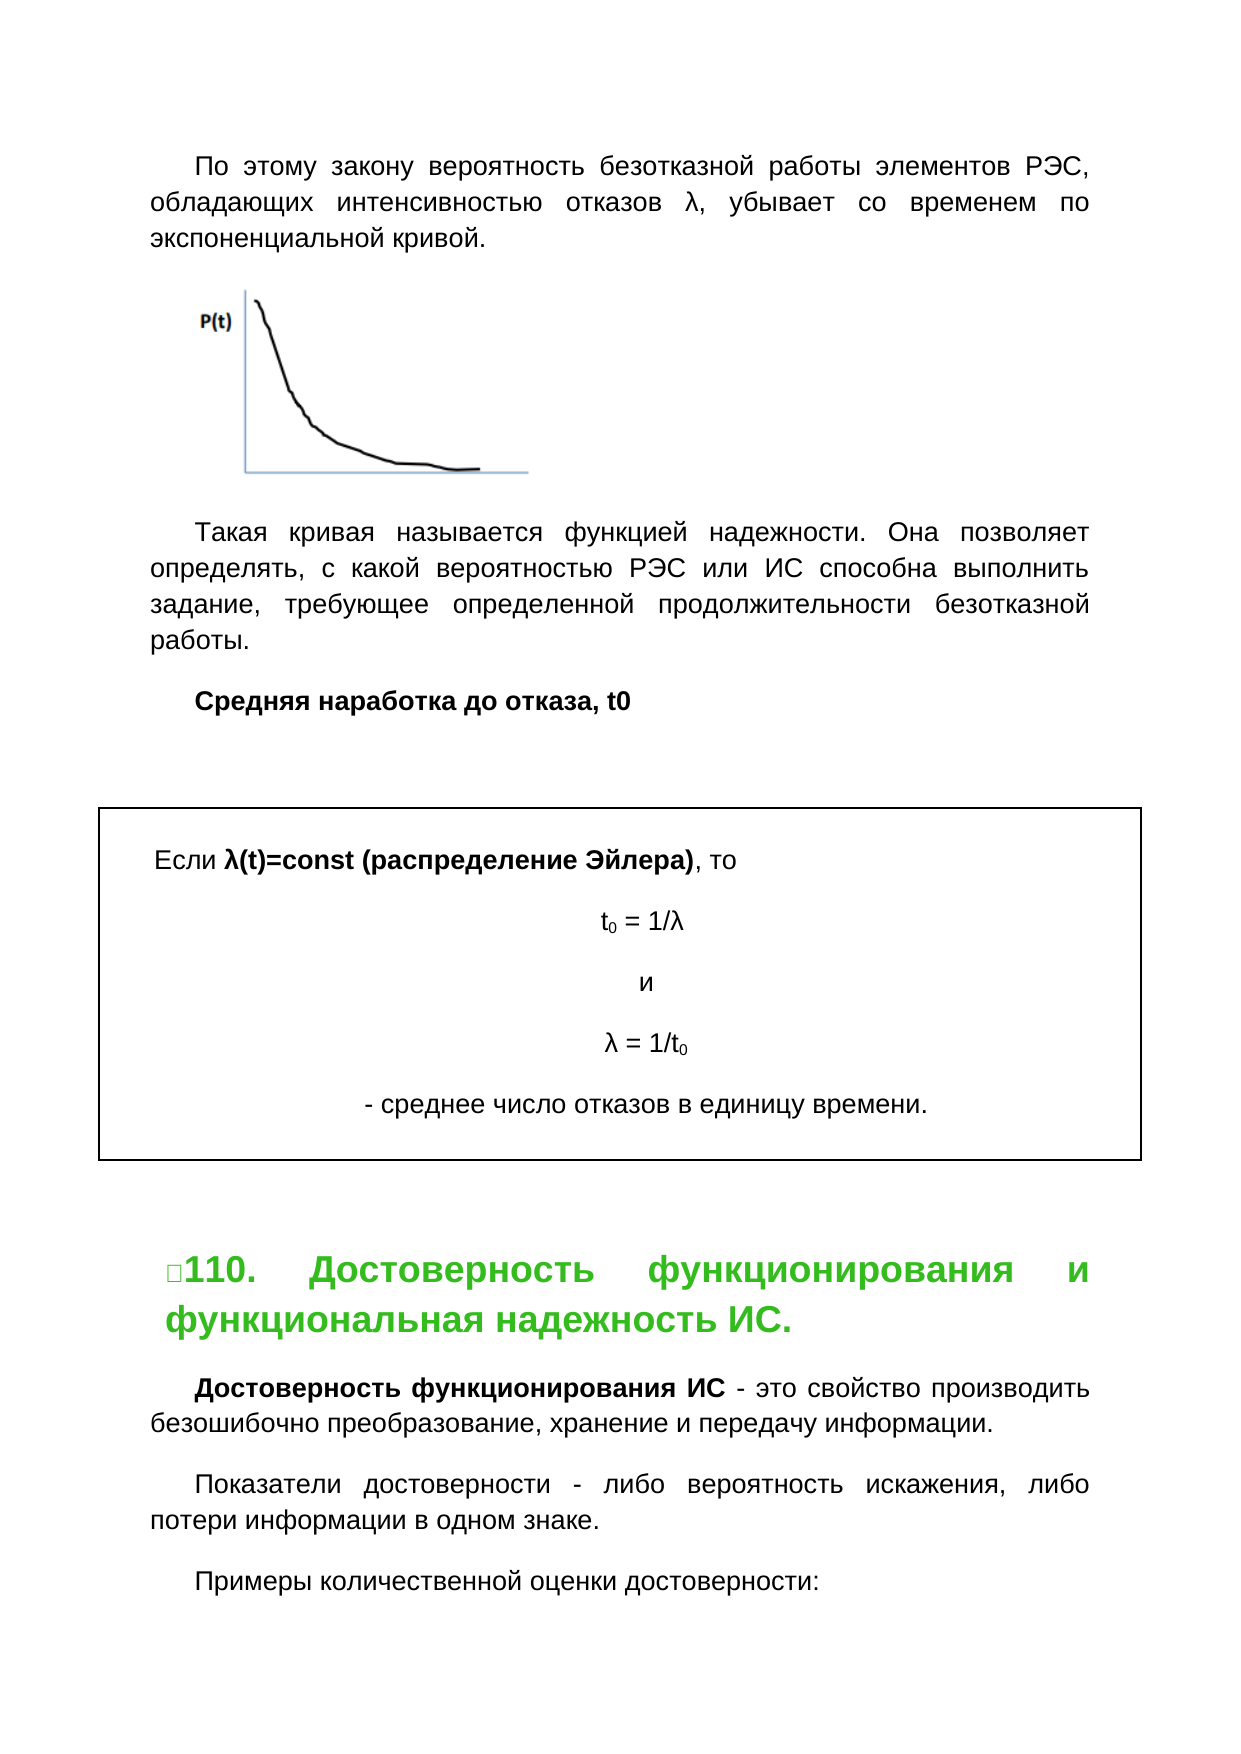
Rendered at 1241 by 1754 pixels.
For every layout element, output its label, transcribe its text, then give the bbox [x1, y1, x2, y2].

text Показатели достоверности - либо вероятность искажения, либо потери информации в одном знаке. [150, 1468, 1090, 1536]
text Достоверность функционирования ИС - это свойство производить безошибочно преобразование, хранение и передачу информации. [150, 1372, 1090, 1439]
picture [194, 282, 535, 487]
text Примеры количественной оценки достоверности: [150, 1565, 1090, 1597]
text По этому закону вероятность безотказной работы элементов РЭС, обладающих интенсивностью отказов λ, убывает со временем по экспоненциальной кривой. [150, 150, 1090, 253]
text Средняя наработка до отказа, t0 [150, 685, 1090, 716]
table_header Если λ(t)=const (распределение Эйлера), то t0 = 1/λ и λ = 1/t0 - среднее число отказов в единицу времени. [100, 809, 1140, 1159]
text Такая кривая называется функцией надежности. Она позволяет определять, с какой вероятностью РЭС или ИС способна выполнить задание, требующее определенной продолжительности безотказной работы. [150, 516, 1090, 655]
subtitle 🍏110. Достоверность функционирования и функциональная надежность ИС. [165, 1247, 1090, 1340]
